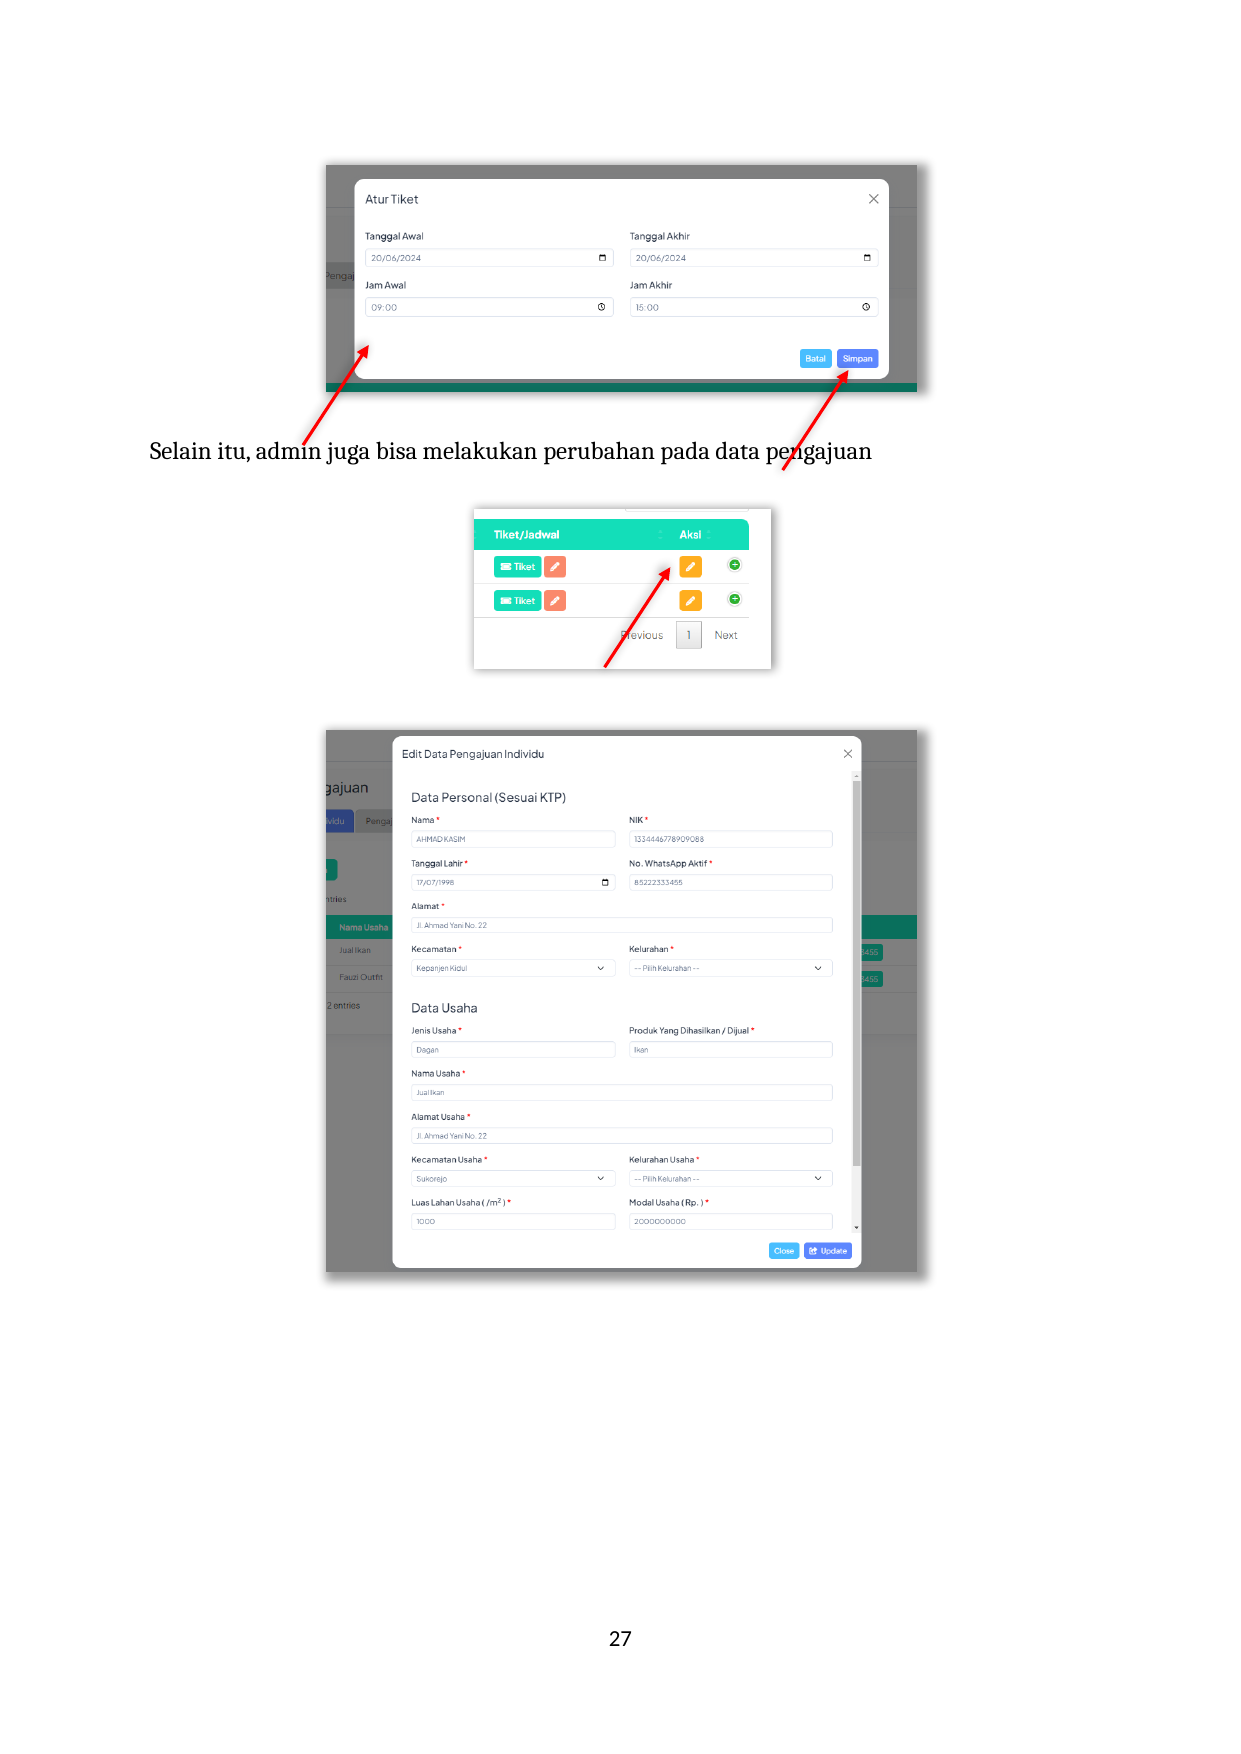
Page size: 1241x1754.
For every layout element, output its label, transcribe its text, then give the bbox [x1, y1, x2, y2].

picture [326, 730, 917, 1272]
picture [474, 509, 771, 669]
text Selain itu, admin juga bisa melakukan perubahan pada data pengajuan [150, 437, 793, 466]
picture [326, 165, 917, 392]
text Selain itu, admin juga bisa melakukan perubahan pada data pengajuan [794, 437, 1090, 466]
